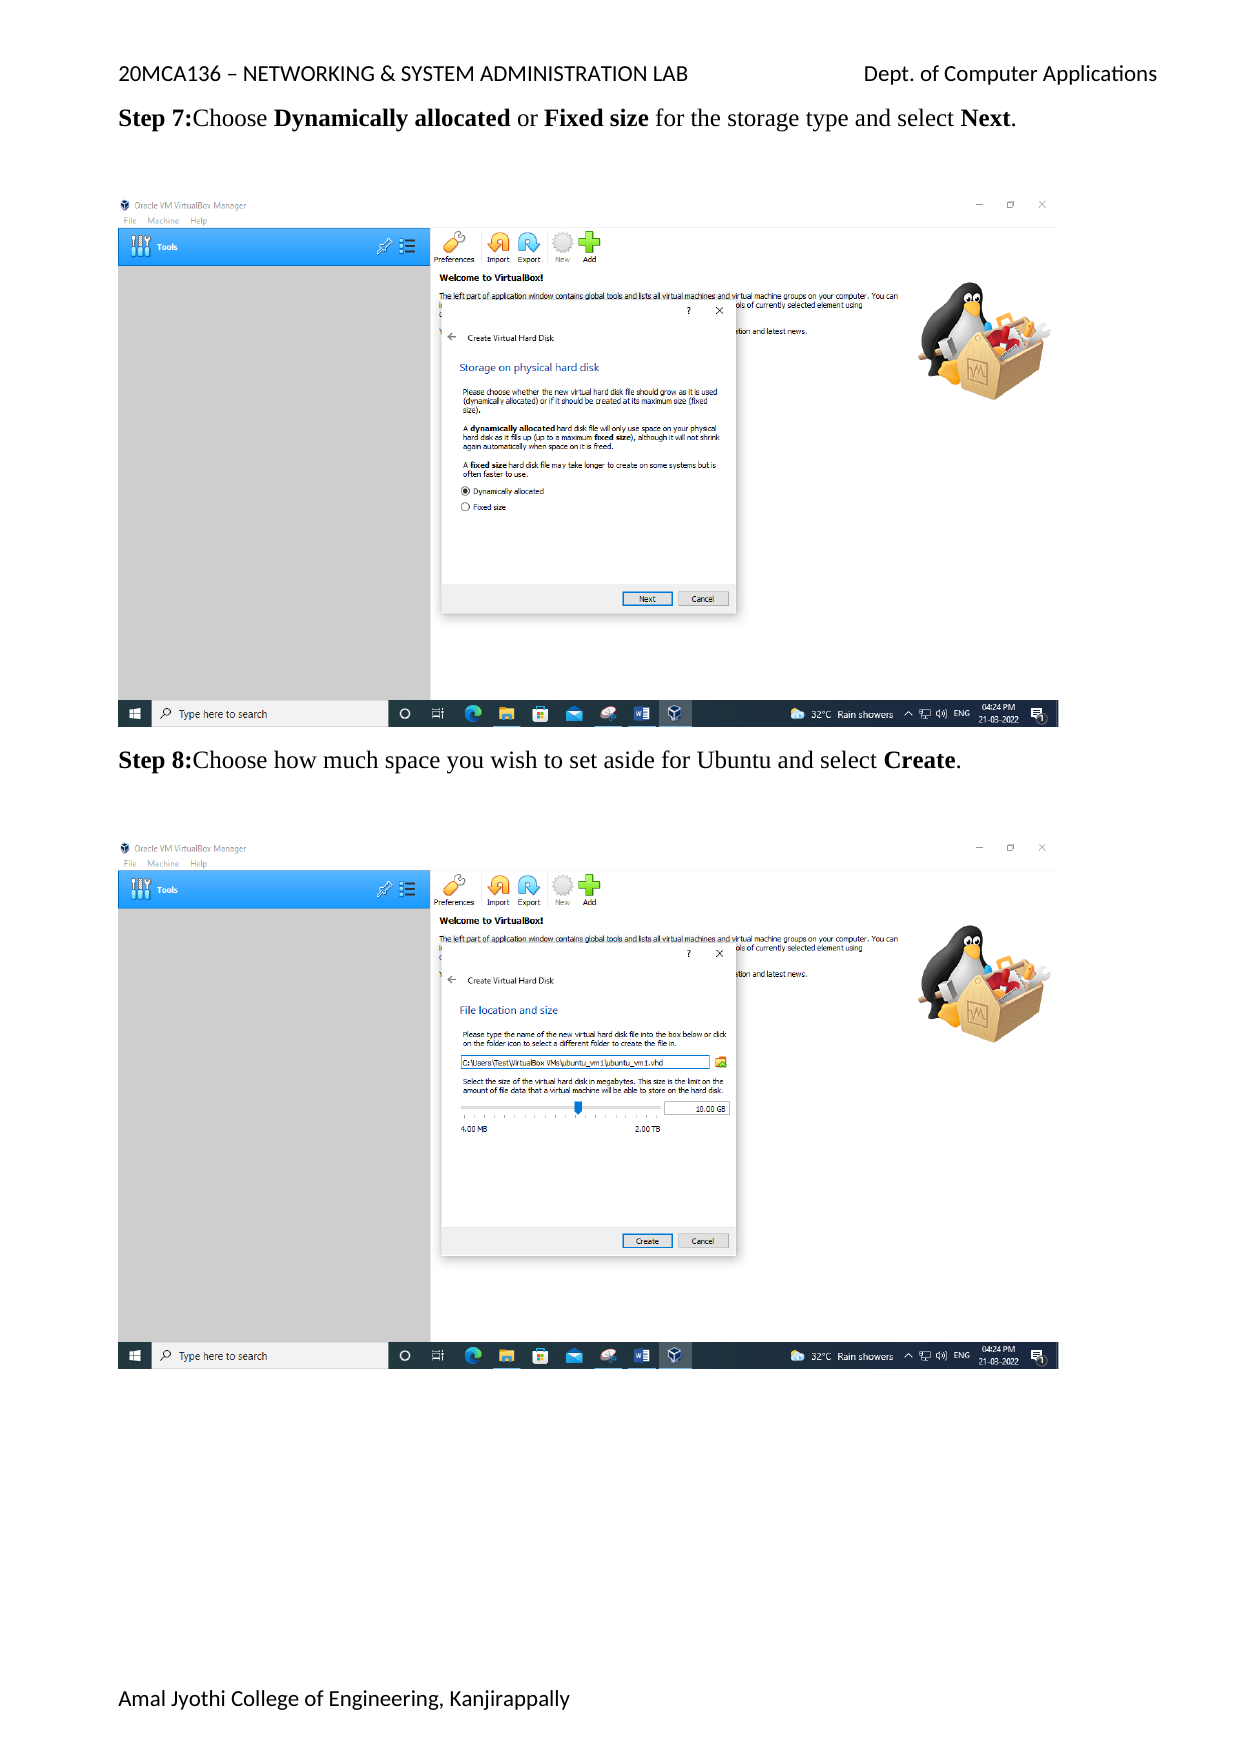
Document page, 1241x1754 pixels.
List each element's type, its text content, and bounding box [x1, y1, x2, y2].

picture [118, 840, 1059, 1369]
text Step 7:Choose Dynamically allocated or Fixed size for the storage type and select Next. [118, 103, 1167, 132]
text Step 8:Choose how much space you wish to set aside for Ubuntu and select Create. [118, 746, 1167, 774]
picture [118, 198, 1059, 727]
